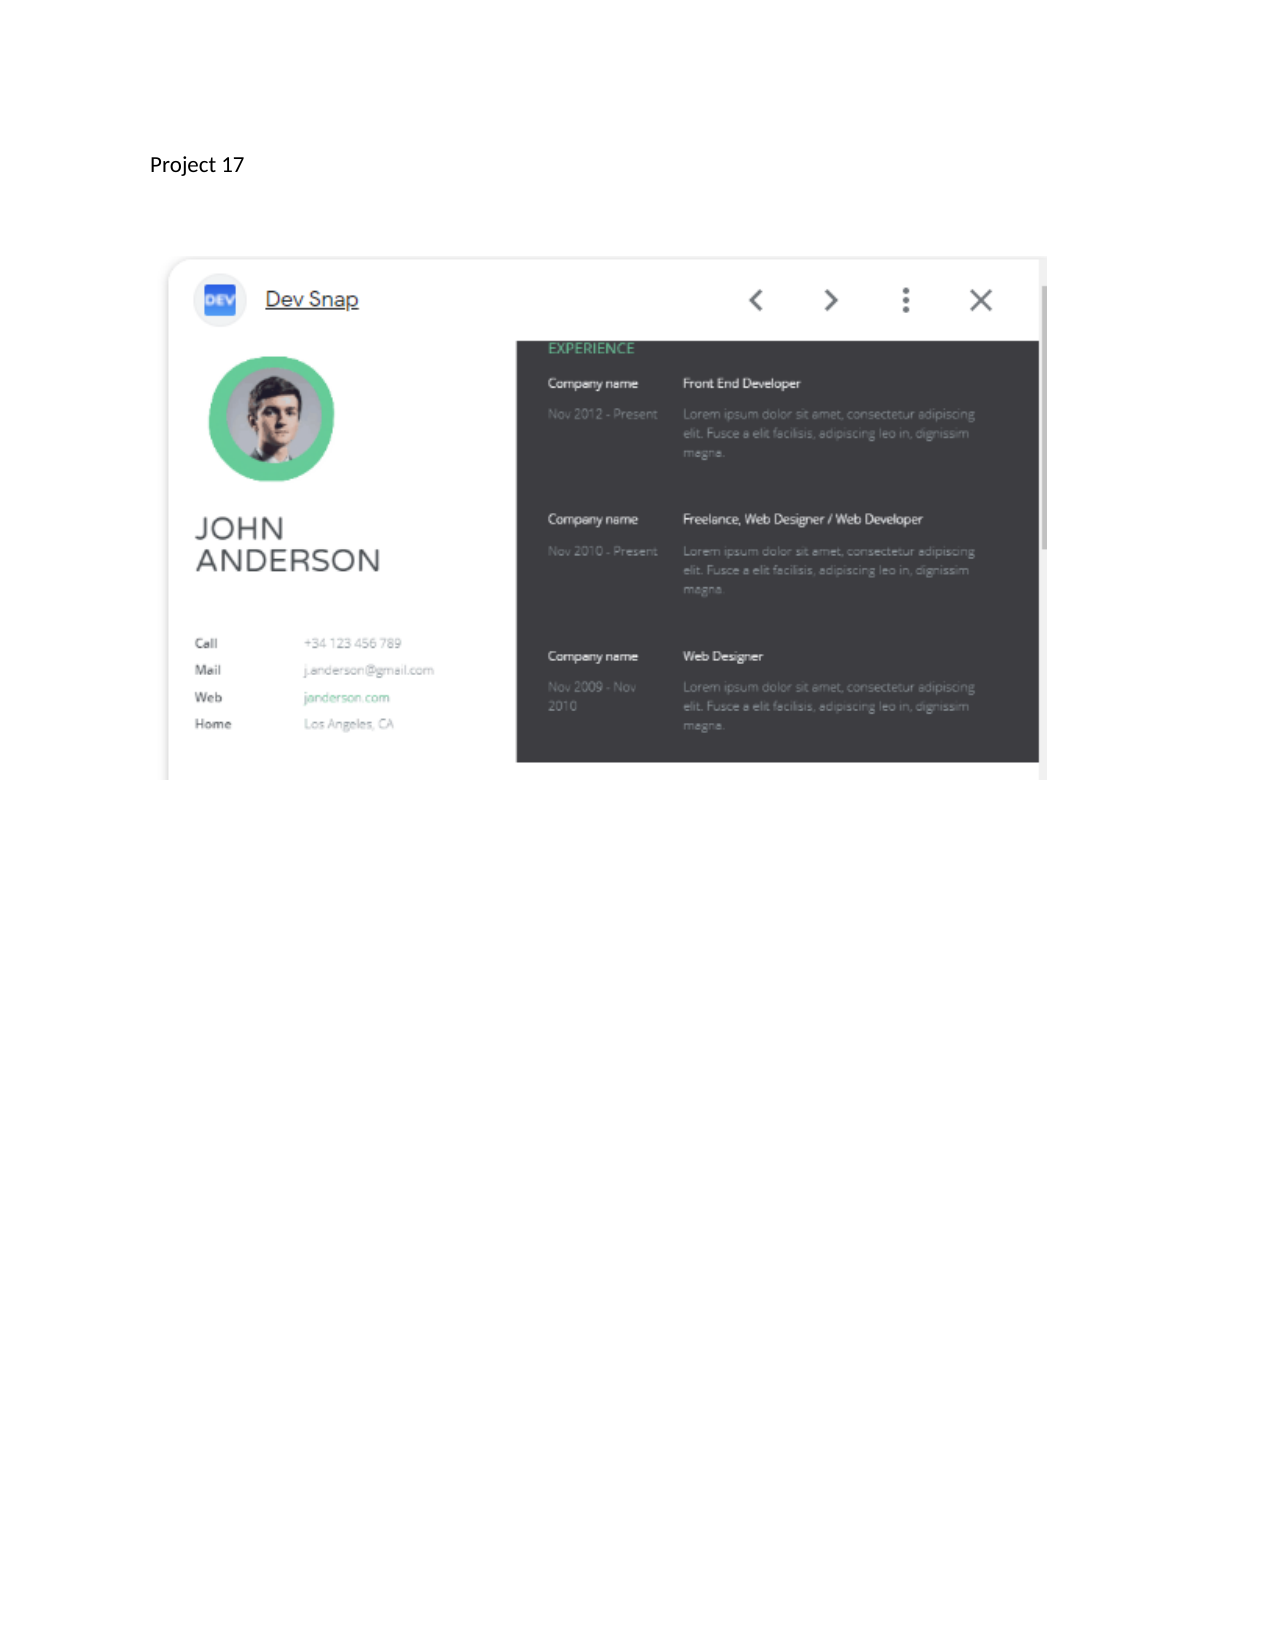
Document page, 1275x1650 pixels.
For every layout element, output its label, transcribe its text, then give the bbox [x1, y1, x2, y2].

picture [150, 256, 1047, 780]
text Project 17 [150, 150, 1125, 178]
